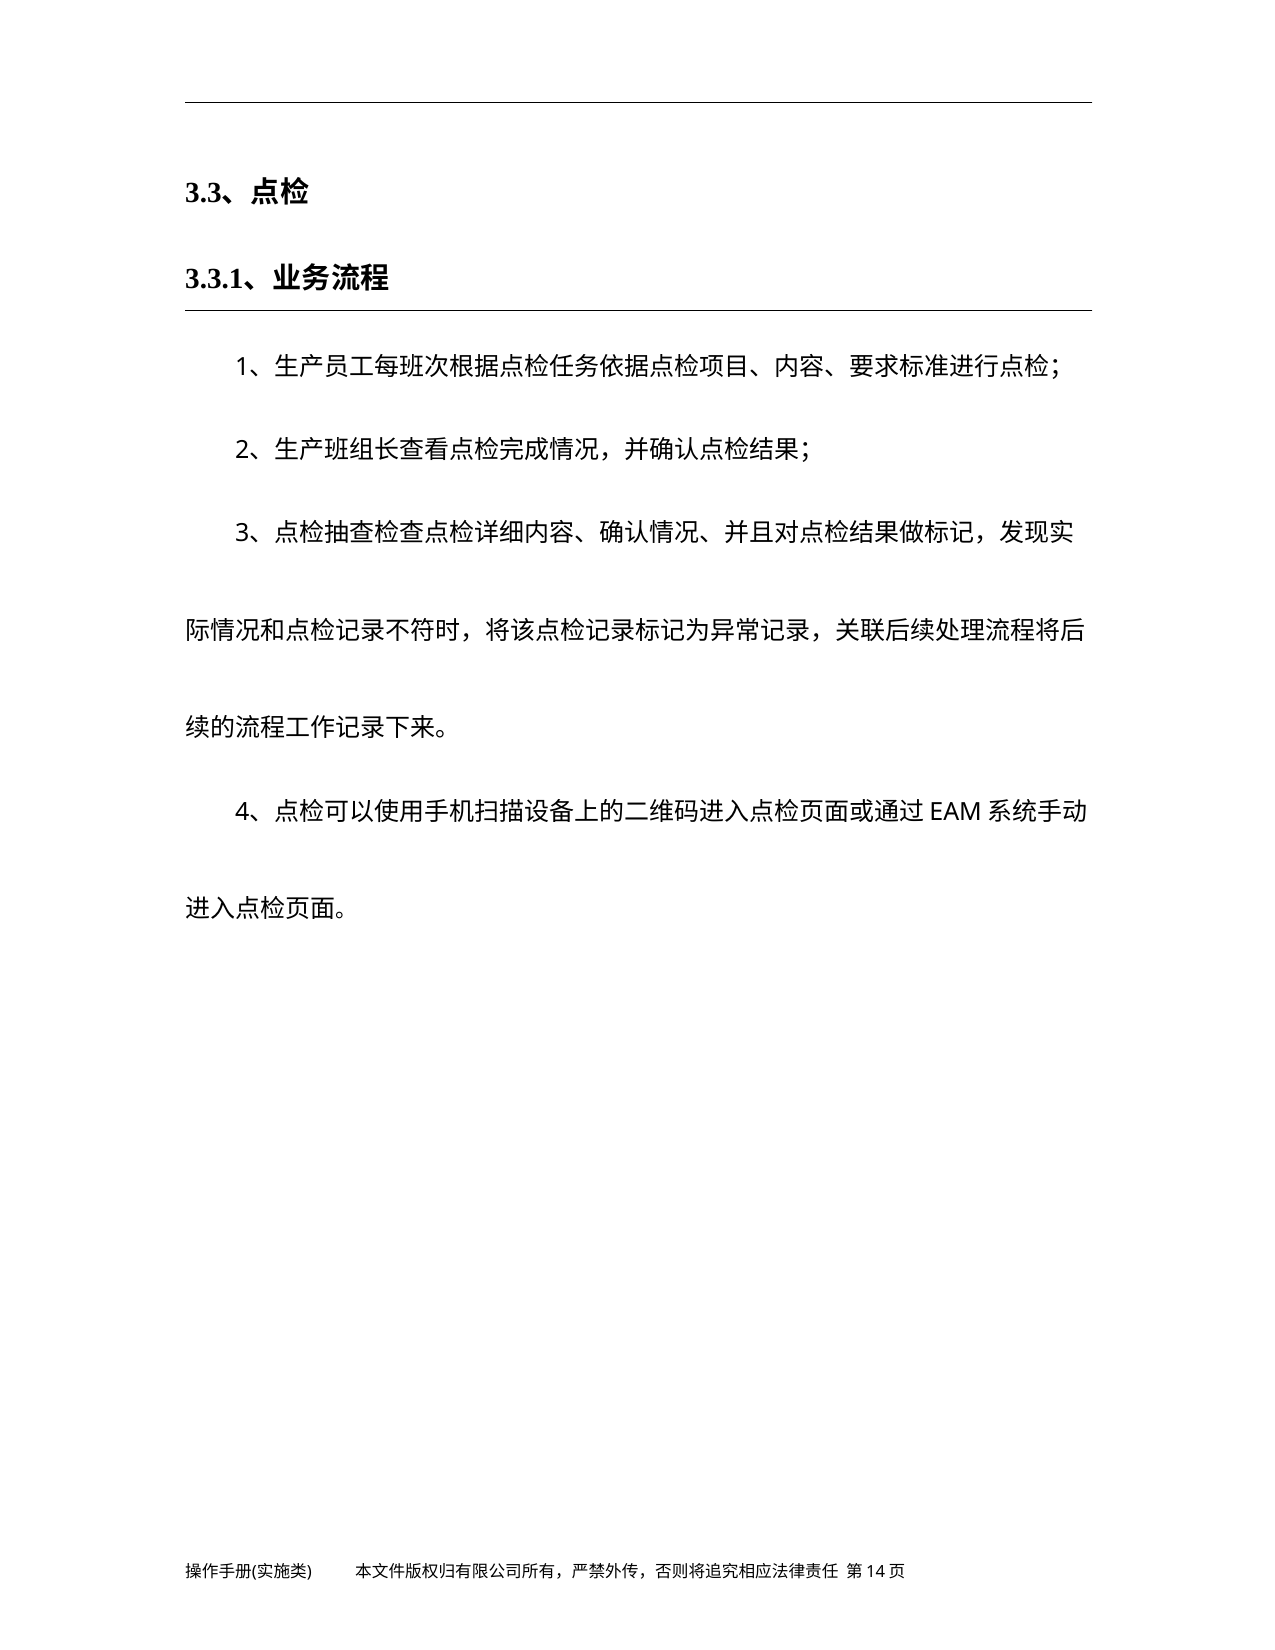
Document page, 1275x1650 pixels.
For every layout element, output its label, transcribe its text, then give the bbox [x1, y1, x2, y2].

text 1、生产员工每班次根据点检任务依据点检项目、内容、要求标准进行点检； [185, 332, 1092, 397]
list 3.3.1、业务流程 [185, 243, 1092, 310]
list 3.3、点检 [185, 157, 1092, 222]
text 3、点检抽查检查点检详细内容、确认情况、并且对点检结果做标记，发现实际情况和点检记录不符时，将该点检记录标记为异常记录，关联后续处理流程将后续的流程工作记录下来。 [185, 498, 1092, 758]
text 2、生产班组长查看点检完成情况，并确认点检结果； [185, 415, 1092, 480]
text 4、点检可以使用手机扫描设备上的二维码进入点检页面或通过EAM系统手动进入点检页面。 [185, 777, 1092, 939]
